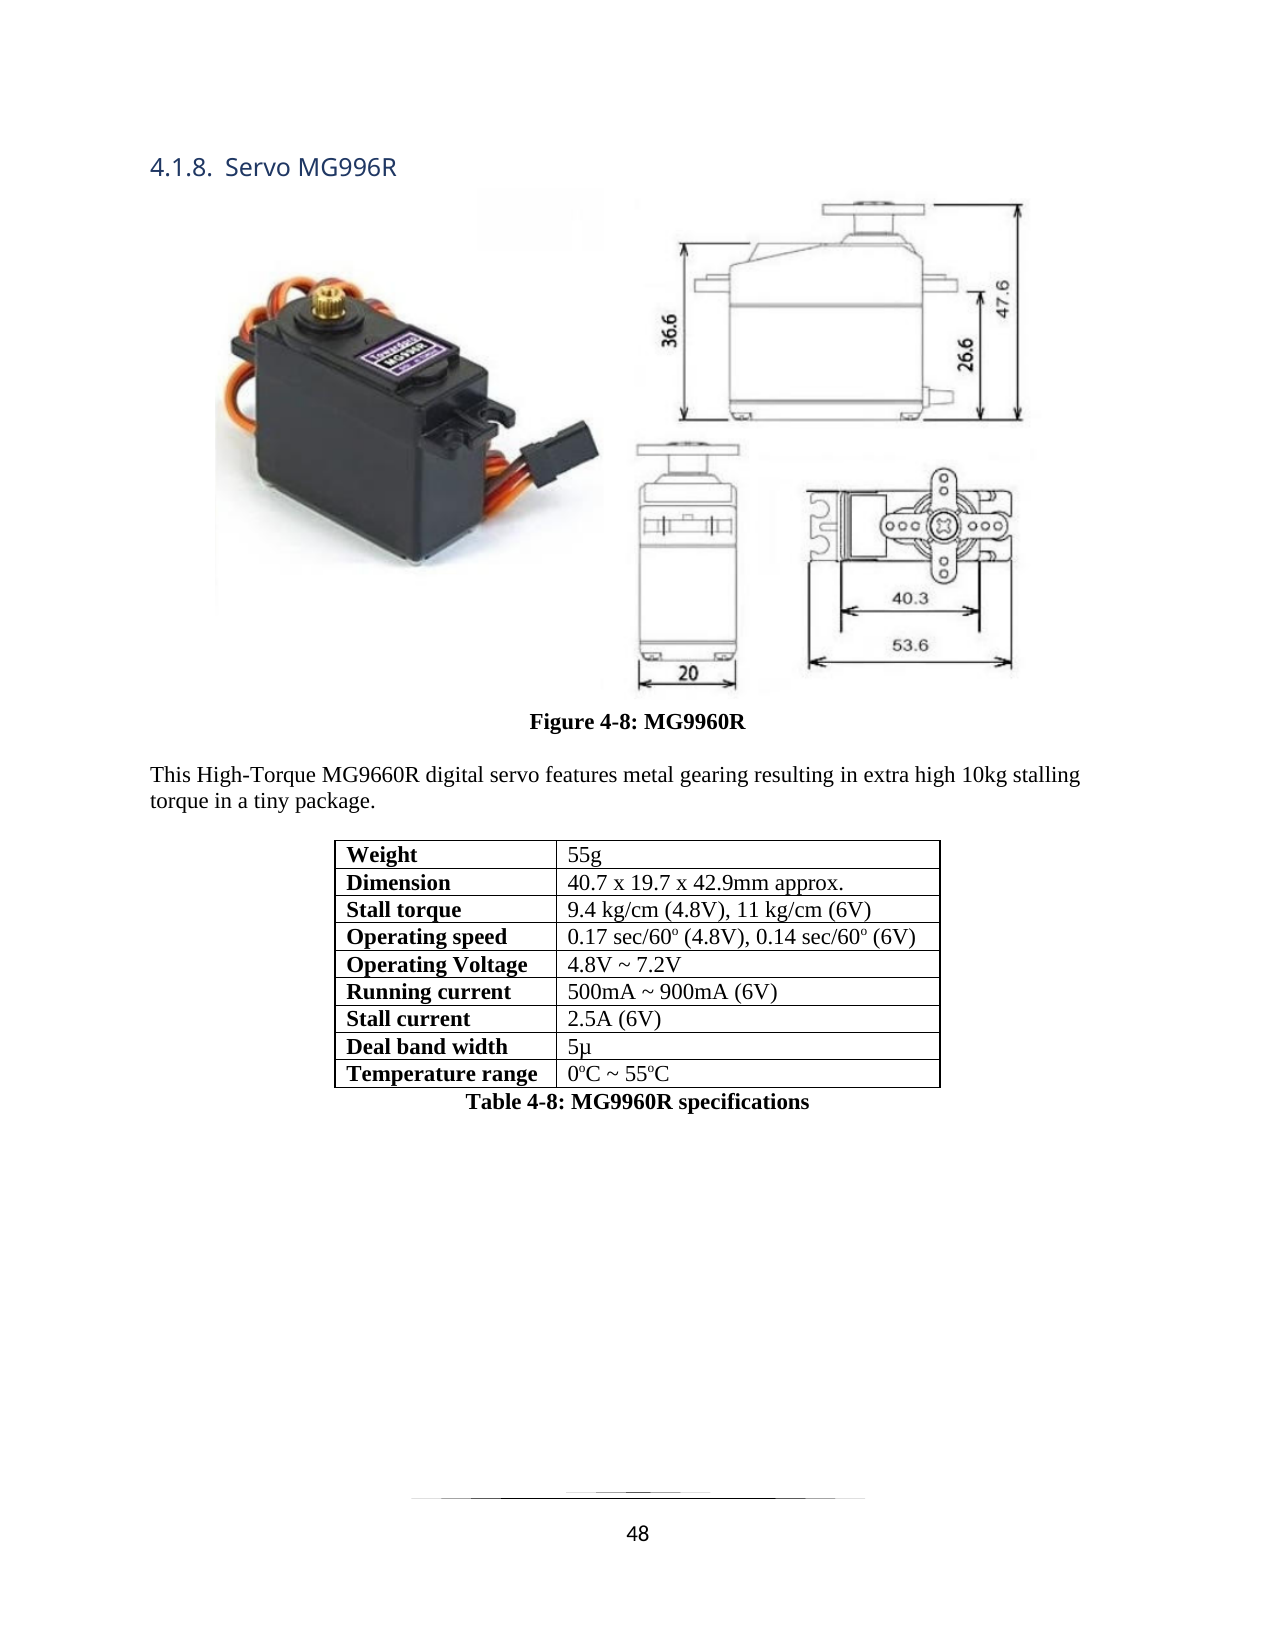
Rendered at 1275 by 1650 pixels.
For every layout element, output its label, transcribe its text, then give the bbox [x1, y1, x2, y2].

table_cell 9.4 kg/cm (4.8V), 11 kg/cm (6V) [557, 896, 939, 922]
picture [215, 184, 1061, 709]
table_header Weight [336, 841, 556, 867]
table_cell 40.7 x 19.7 x 42.9mm approx. [557, 869, 939, 895]
table_cell Operating Voltage [336, 951, 556, 977]
subtitle 4.1.8. Servo MG996R [150, 150, 1125, 184]
table_cell Stall current [336, 1006, 556, 1032]
table_cell Operating speed [336, 923, 556, 950]
table_cell Temperature range [336, 1060, 556, 1087]
table_cell Running current [336, 978, 556, 1004]
table_cell 0.17 sec/60o (4.8V), 0.14 sec/60o (6V) [557, 923, 939, 950]
table_cell 2.5A (6V) [557, 1006, 939, 1032]
text This High-Torque MG9660R digital servo features metal gearing resulting in extra high 10kg stalling torque in a tiny package. [150, 761, 1125, 814]
text Table 4-8: MG9960R specifications [150, 1088, 1125, 1114]
table_cell 4.8V ~ 7.2V [557, 951, 939, 977]
table_header 55g [557, 841, 939, 867]
table_cell 0oC ~ 55oC [557, 1060, 939, 1087]
table_cell Deal band width [336, 1033, 556, 1059]
table_cell Dimension [336, 869, 556, 895]
table_cell 5µ [557, 1033, 939, 1059]
table_cell 500mA ~ 900mA (6V) [557, 978, 939, 1004]
table_cell Stall torque [336, 896, 556, 922]
text Figure 4-8: MG9960R [150, 708, 1125, 735]
